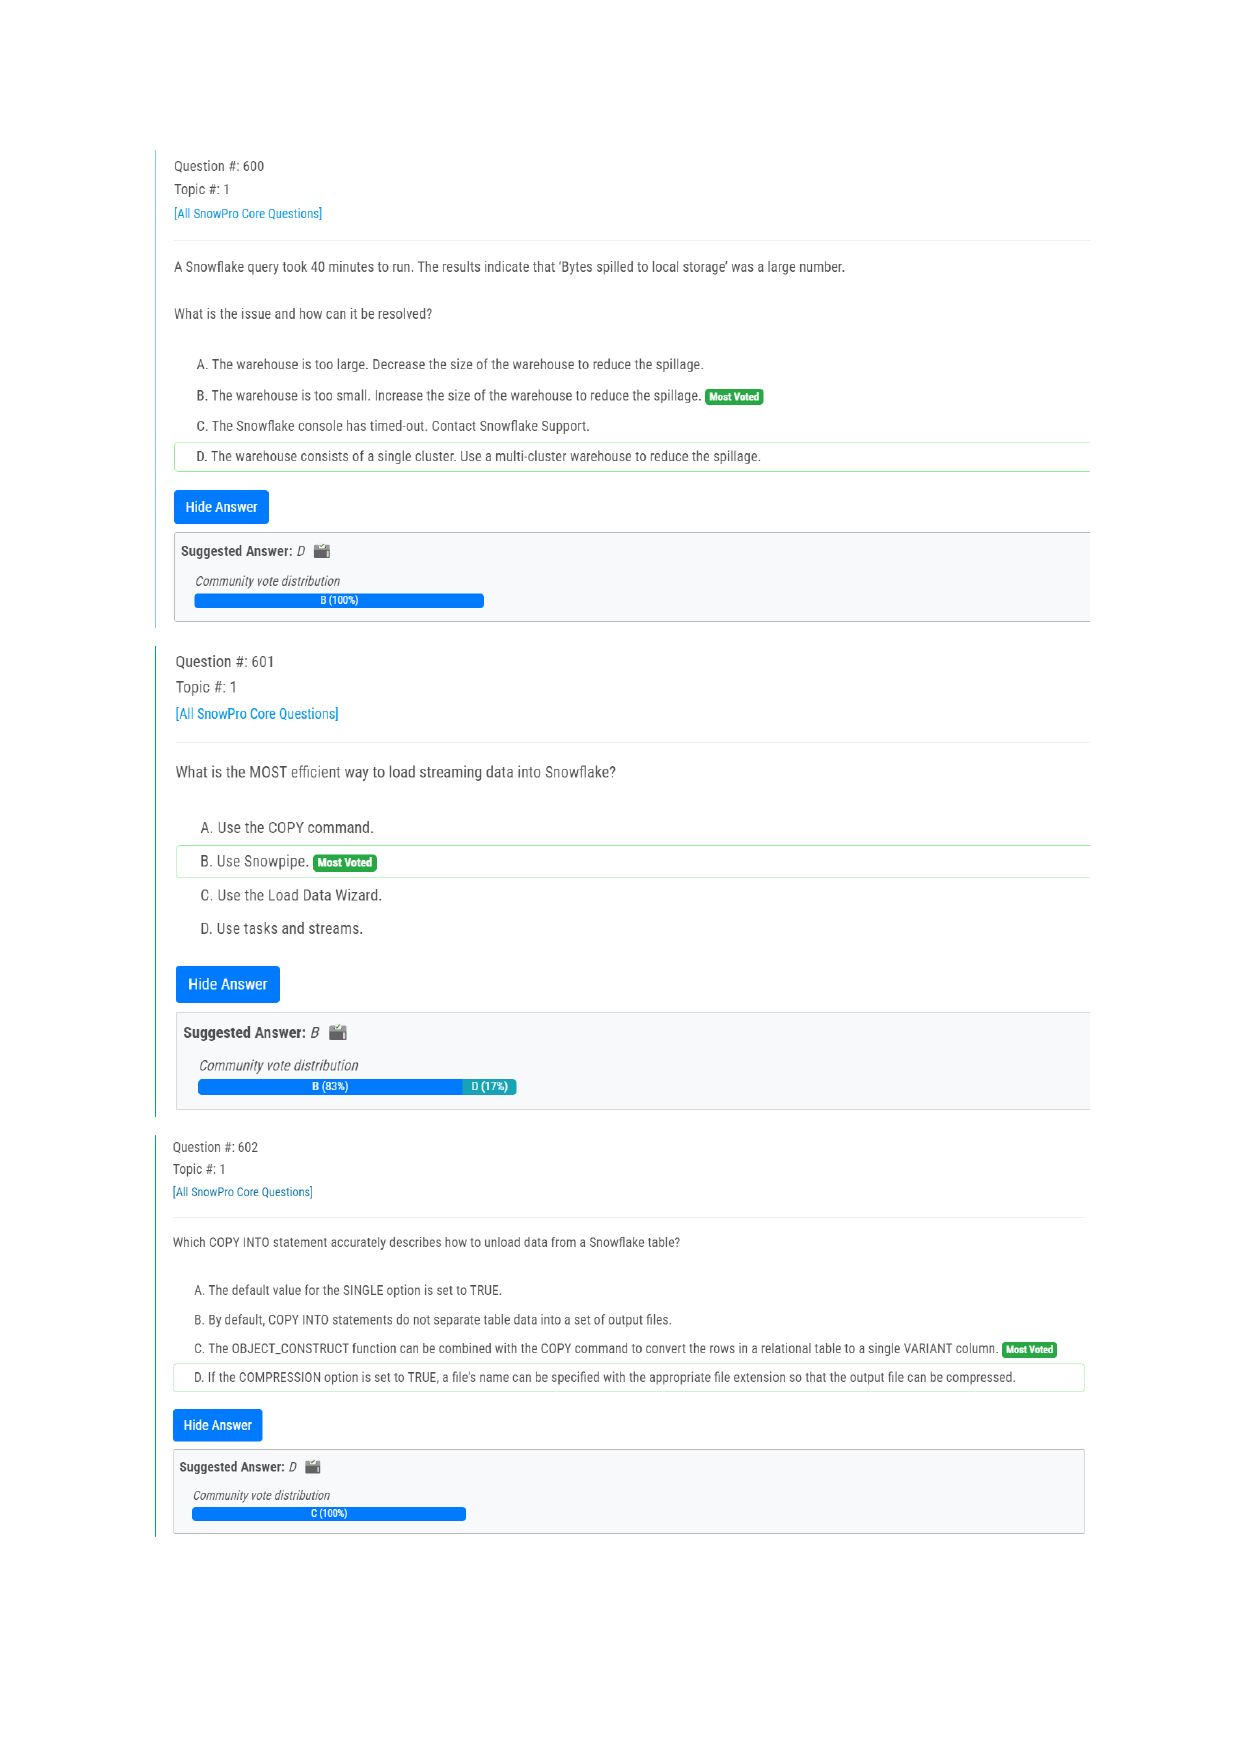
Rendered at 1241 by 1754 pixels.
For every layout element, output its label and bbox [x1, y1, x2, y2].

picture [150, 150, 1091, 628]
picture [150, 646, 1091, 1117]
picture [150, 1135, 1091, 1537]
